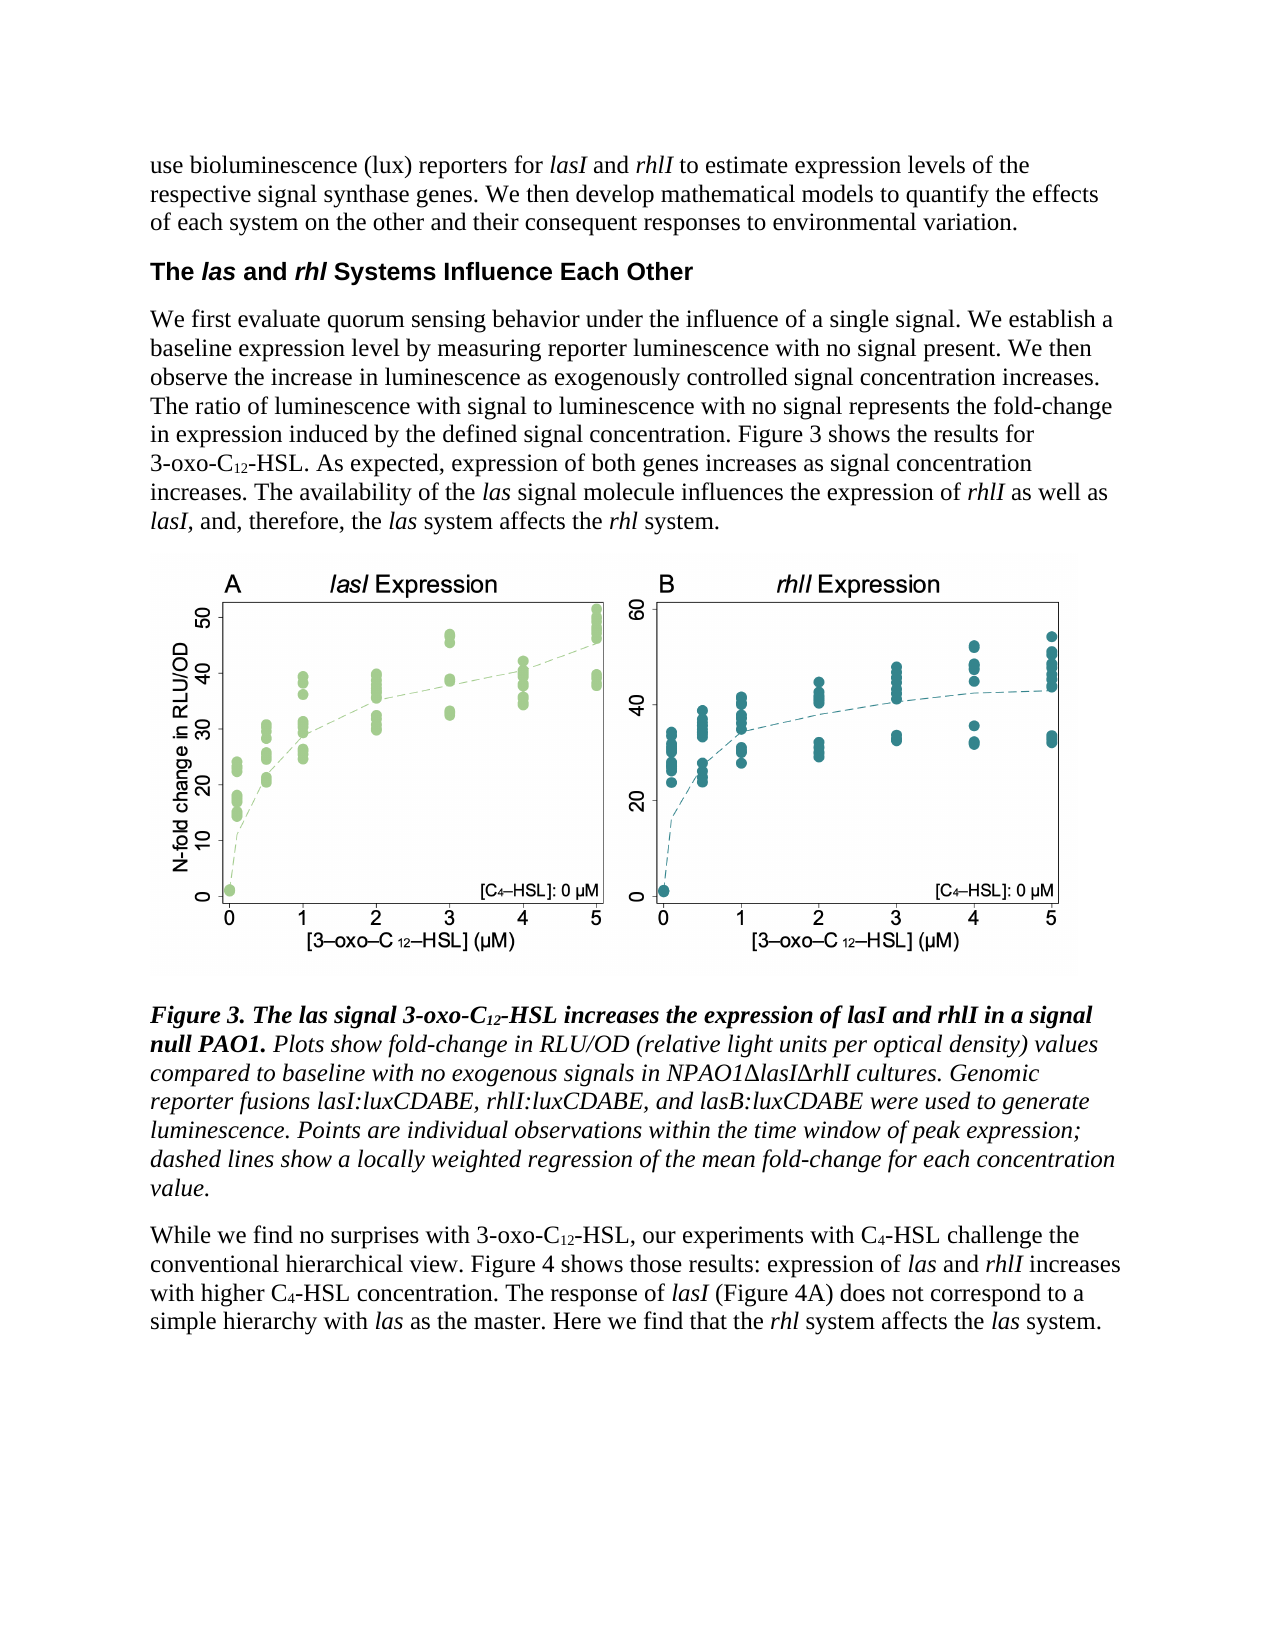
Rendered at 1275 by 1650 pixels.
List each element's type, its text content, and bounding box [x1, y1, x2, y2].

picture [150, 553, 1079, 976]
text While we find no surprises with 3‑oxo‑C12‑HSL, our experiments with C4‑HSL challenge the conventional hierarchical view. Figure 4 shows those results: expression of las and rhlI increases with higher C4‑HSL concentration. The response of lasI (Figure 4A) does not correspond to a simple hierarchy with las as the master. Here we find that the rhl system affects the las system. [150, 1220, 1125, 1335]
subtitle The las and rhl Systems Influence Each Other [150, 257, 1125, 286]
text Figure 3. The las signal 3‑oxo‑C12‑HSL increases the expression of lasI and rhlI in a signal null PAO1. Plots show fold-change in RLU/OD (relative light units per optical density) values compared to baseline with no exogenous signals in NPAO1∆lasI∆rhlI cultures. Genomic reporter fusions lasI:luxCDABE, rhlI:luxCDABE, and lasB:luxCDABE were used to generate luminescence. Points are individual observations within the time window of peak expression; dashed lines show a locally weighted regression of the mean fold-change for each concentration value. [150, 1000, 1125, 1201]
text We first evaluate quorum sensing behavior under the influence of a single signal. We establish a baseline expression level by measuring reporter luminescence with no signal present. We then observe the increase in luminescence as exogenously controlled signal concentration increases. The ratio of luminescence with signal to luminescence with no signal represents the fold-change in expression induced by the defined signal concentration. Figure 3 shows the results for 3‑oxo‑C12‑HSL. As expected, expression of both genes increases as signal concentration increases. The availability of the las signal molecule influences the expression of rhlI as well as lasI, and, therefore, the las system affects the rhl system. [150, 304, 1125, 534]
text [150, 150, 1125, 236]
